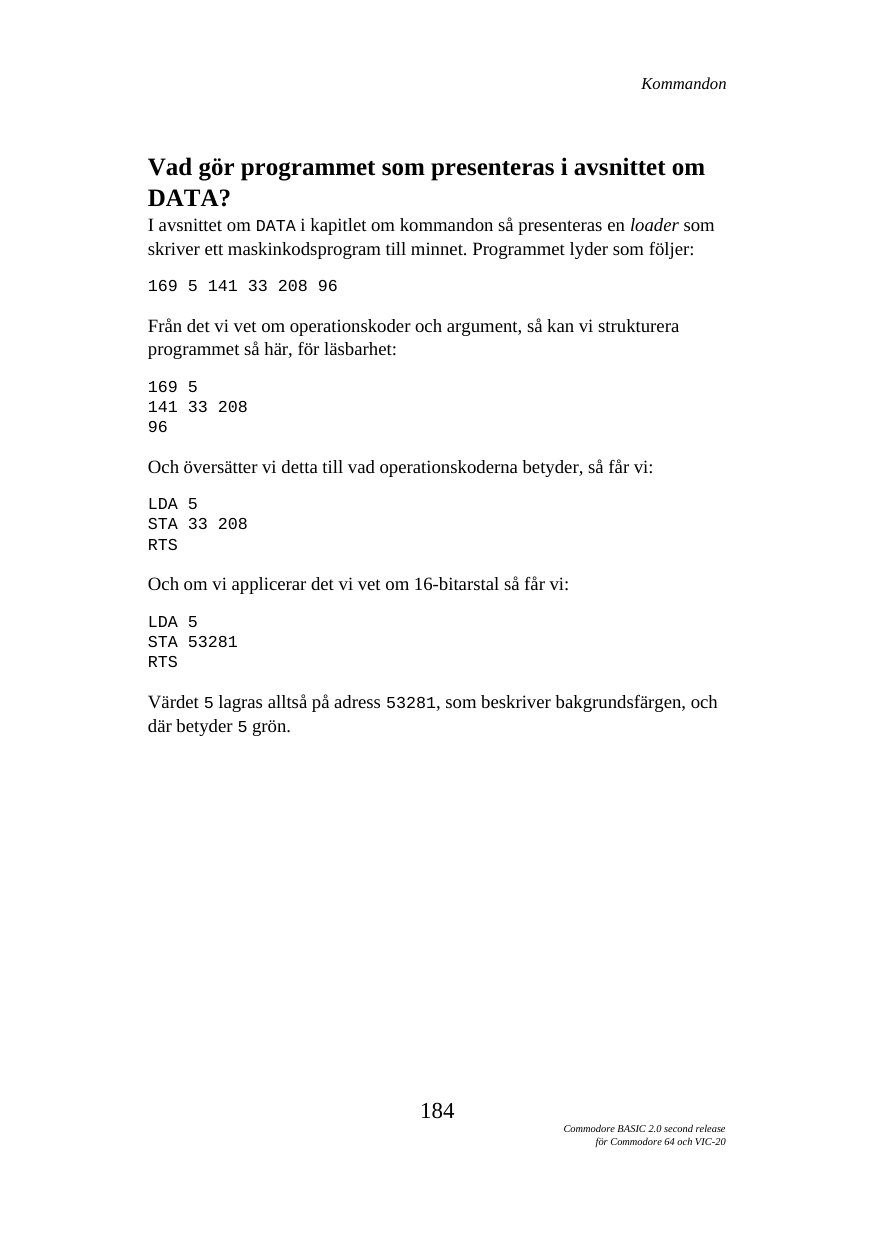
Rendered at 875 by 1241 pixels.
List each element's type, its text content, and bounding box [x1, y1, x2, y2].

text Och översätter vi detta till vad operationskoderna betyder, så får vi: [148, 456, 726, 477]
text LDA 5 STA 33 208 RTS [148, 496, 726, 555]
text LDA 5 STA 53281 RTS [148, 613, 726, 673]
text Från det vi vet om operationskoder och argument, så kan vi strukturera programmet så här, för läsbarhet: [148, 315, 726, 360]
subtitle Vad gör programmet som presenteras i avsnittet om DATA? [148, 152, 726, 212]
text Värdet 5 lagras alltså på adress 53281, som beskriver bakgrundsfärgen, och där betyder 5 grön. [148, 691, 726, 737]
text Och om vi applicerar det vi vet om 16-bitarstal så får vi: [148, 573, 726, 595]
text 169 5 141 33 208 96 [148, 378, 726, 438]
text I avsnittet om DATA i kapitlet om kommandon så presenteras en loader som skriver ett maskinkodsprogram till minnet. Programmet lyder som följer: [148, 214, 726, 260]
text 169 5 141 33 208 96 [148, 278, 726, 297]
